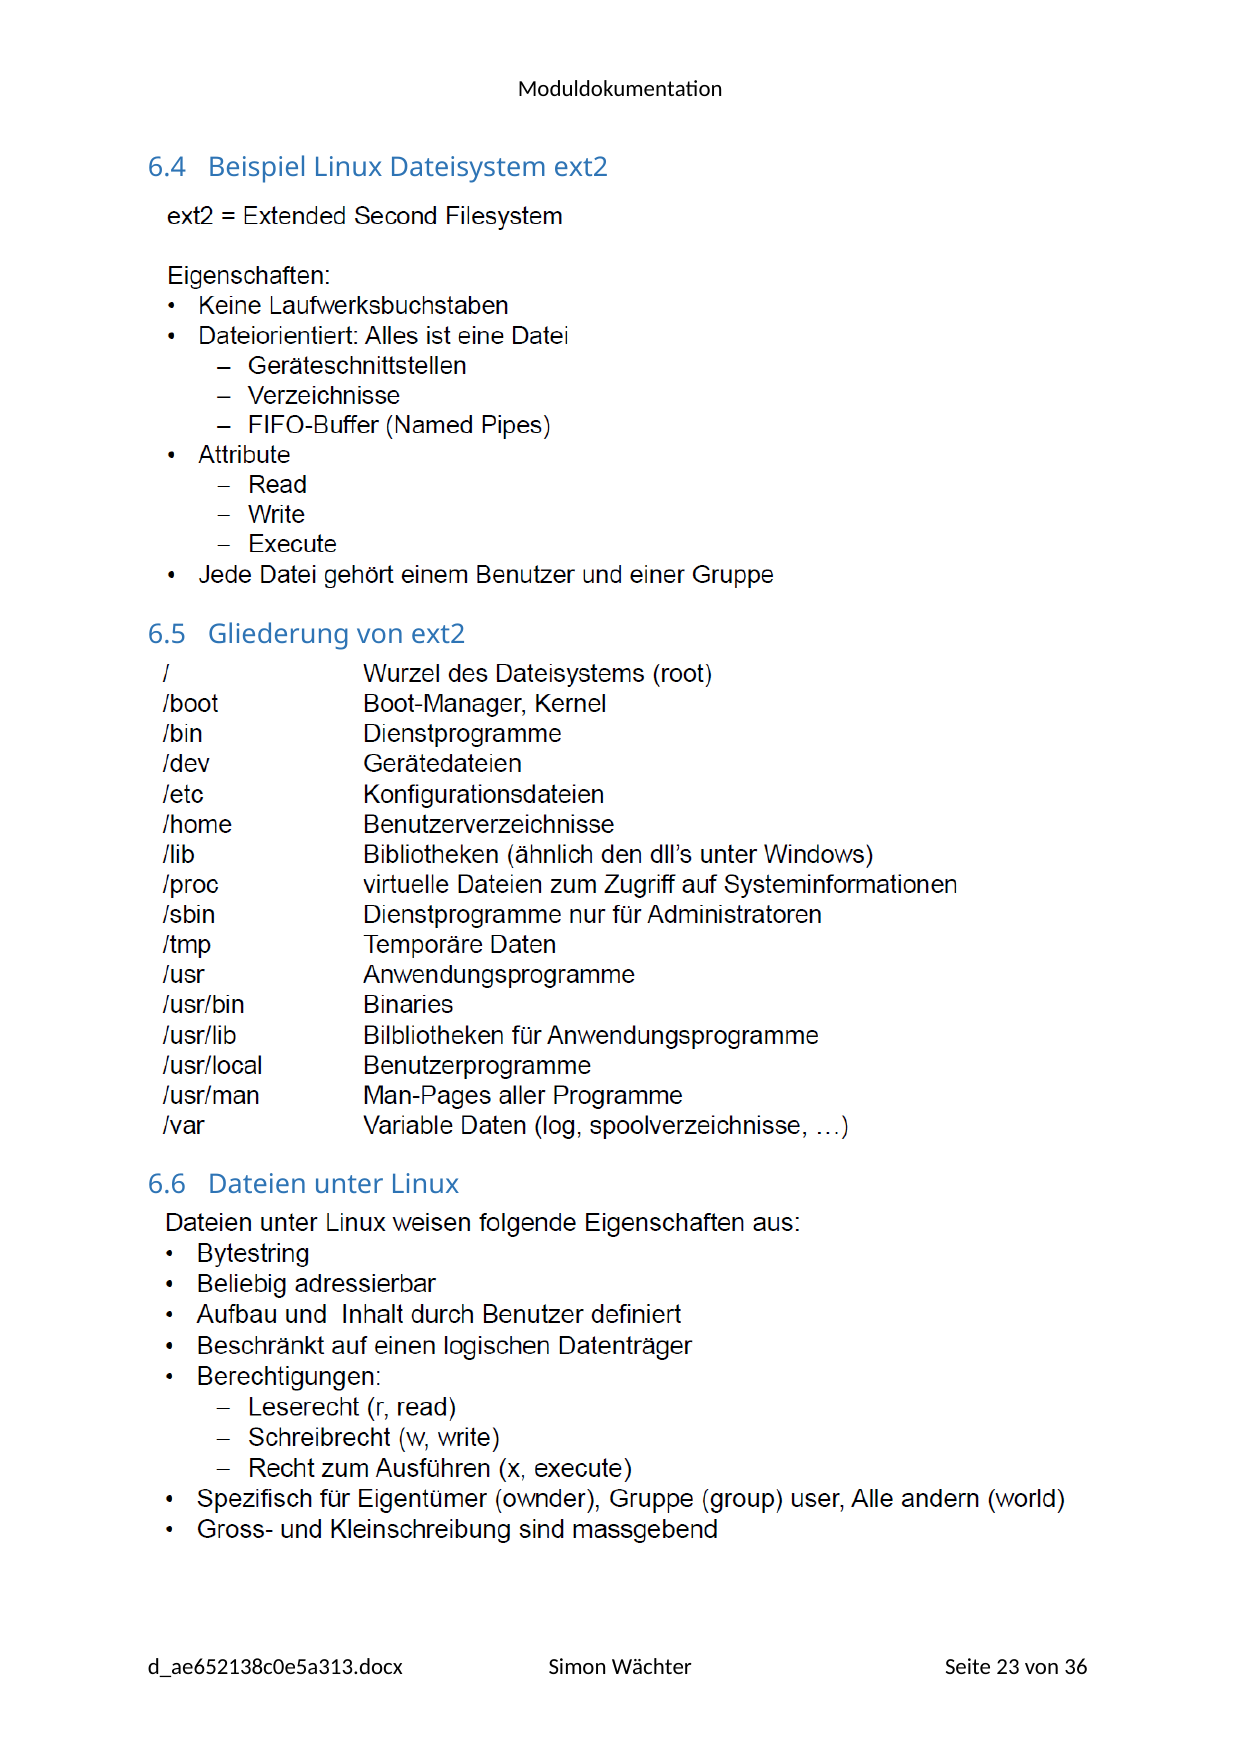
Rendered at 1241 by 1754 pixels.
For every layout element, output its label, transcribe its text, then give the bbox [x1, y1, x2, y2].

picture [147, 654, 1093, 1146]
picture [147, 1204, 1093, 1553]
subtitle Beispiel Linux Dateisystem ext2 [148, 148, 1093, 184]
picture [147, 187, 1093, 597]
subtitle Dateien unter Linux [148, 1164, 1093, 1201]
subtitle Gliederung von ext2 [148, 615, 1093, 652]
